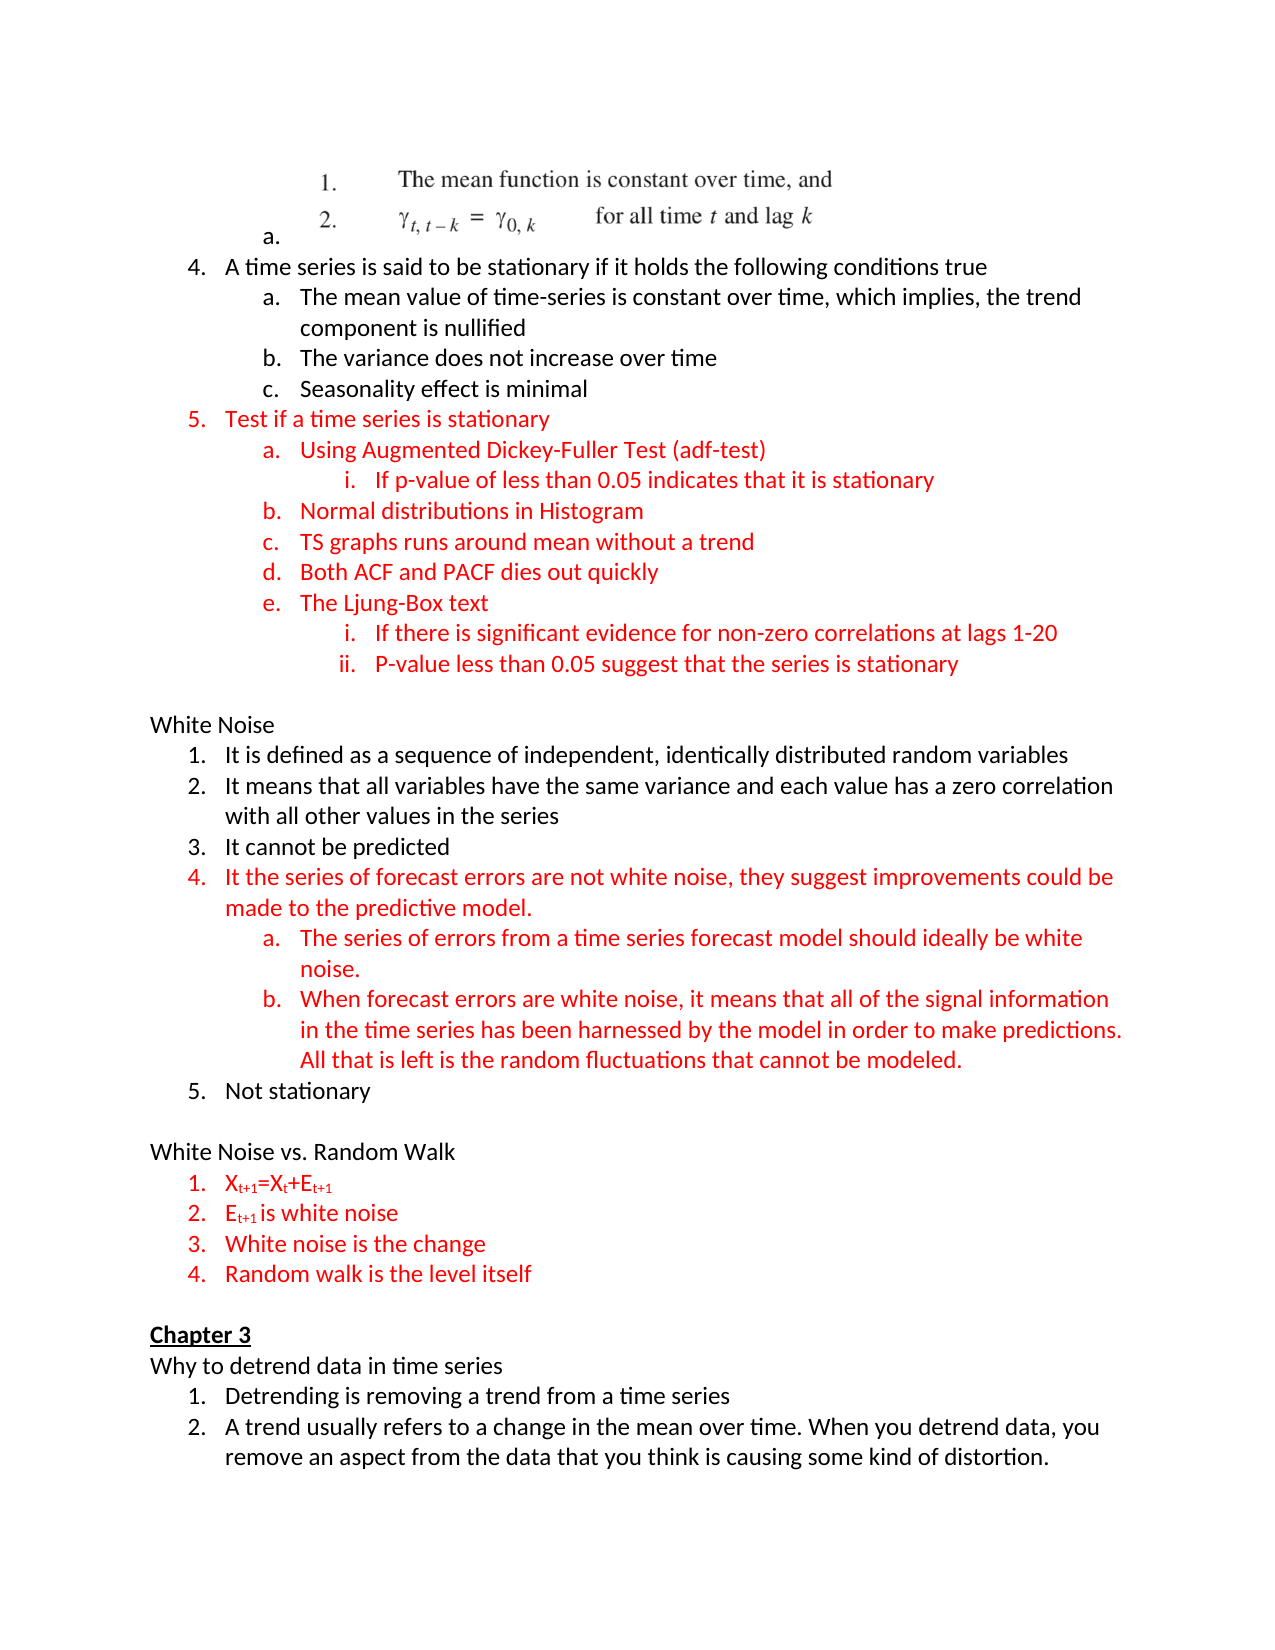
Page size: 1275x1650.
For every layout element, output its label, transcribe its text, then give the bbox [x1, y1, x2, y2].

list Random walk is the level itself [187, 1258, 1125, 1289]
list The mean value of time-series is constant over time, which implies, the trend component is nullified [262, 282, 1125, 343]
list Seasonality effect is minimal [262, 373, 1125, 404]
list Not stationary [187, 1075, 1125, 1106]
list Detrending is removing a trend from a time series [187, 1380, 1125, 1411]
list It cannot be predicted [187, 831, 1125, 861]
list Normal distributions in Histogram [262, 495, 1125, 526]
list A time series is said to be stationary if it holds the following conditions true [187, 251, 1125, 282]
list Using Augmented Dickey-Fuller Test (adf-test) [262, 434, 1125, 465]
list TS graphs runs around mean without a trend [262, 526, 1125, 556]
list White noise is the change [187, 1228, 1125, 1258]
list Both ACF and PACF dies out quickly [262, 556, 1125, 587]
list Et+1 is white noise [187, 1197, 1125, 1228]
list P-value less than 0.05 suggest that the series is stationary [356, 648, 1125, 678]
list The Ljung-Box text [262, 587, 1125, 617]
list The variance does not increase over time [262, 343, 1125, 373]
text Chapter 3 [150, 1319, 1125, 1350]
text Why to detrend data in time series [150, 1350, 1125, 1380]
text White Noise [150, 709, 1125, 739]
list Test if a time series is stationary [187, 404, 1125, 434]
list If p-value of less than 0.05 indicates that it is stationary [356, 465, 1125, 495]
picture [300, 150, 851, 245]
list It the series of forecast errors are not white noise, they suggest improvements could be made to the predictive model. [187, 861, 1125, 922]
list It means that all variables have the same variance and each value has a zero correlation with all other values in the series [187, 770, 1125, 831]
list A trend usually refers to a change in the mean over time. When you detrend data, you remove an aspect from the data that you think is causing some kind of distortion. [187, 1411, 1125, 1472]
list It is defined as a sequence of independent, identically distributed random variables [187, 739, 1125, 770]
list When forecast errors are white noise, it means that all of the signal information in the time series has been harnessed by the model in order to make predictions. All that is left is the random fluctuations that cannot be modeled. [262, 983, 1125, 1075]
list Xt+1=Xt+Et+1 [187, 1167, 1125, 1197]
list If there is significant evidence for non-zero correlations at lags 1-20 [356, 617, 1125, 648]
text White Noise vs. Random Walk [150, 1136, 1125, 1167]
list The series of errors from a time series forecast model should ideally be white noise. [262, 922, 1125, 983]
